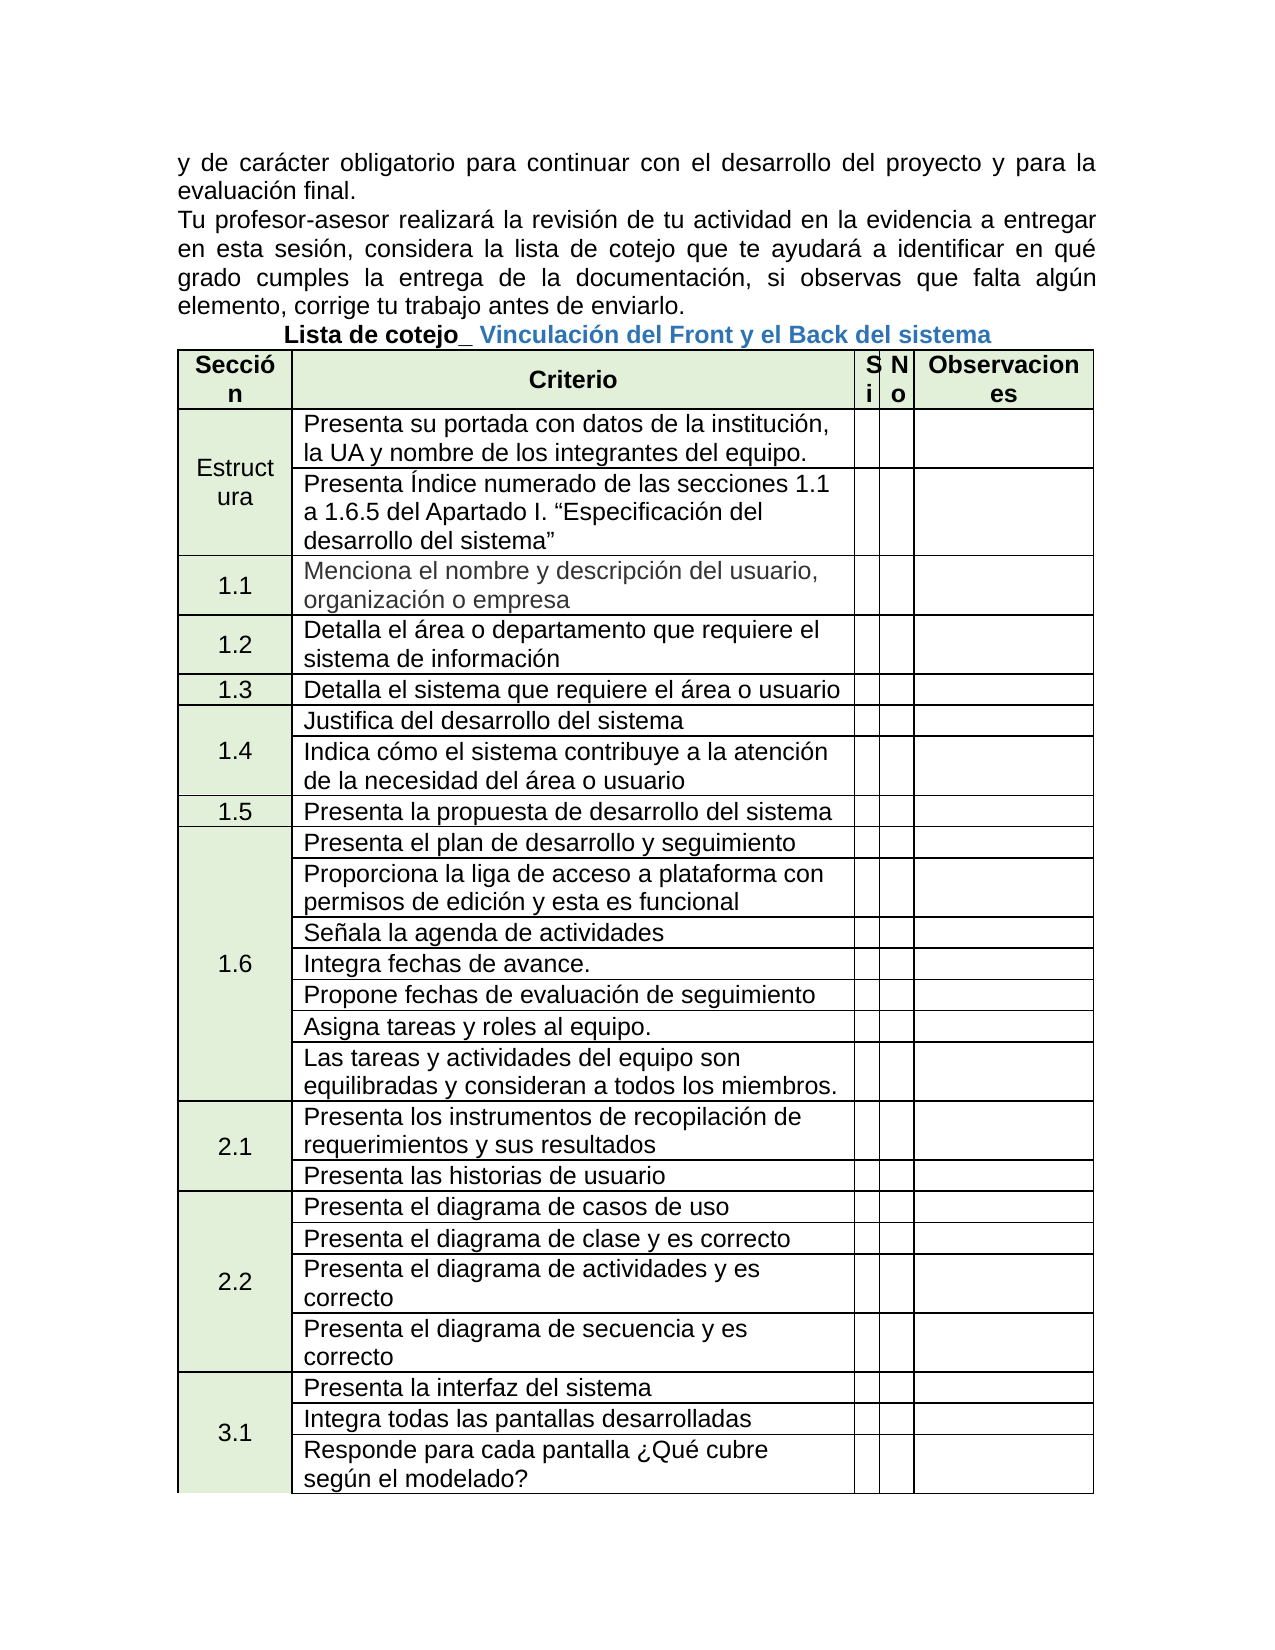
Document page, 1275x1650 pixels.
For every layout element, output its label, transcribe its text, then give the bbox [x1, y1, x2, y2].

table_cell [915, 410, 1093, 467]
table_cell Presenta los instrumentos de recopilación de requerimientos y sus resultados [293, 1102, 854, 1159]
table_cell 1.1 [179, 556, 291, 614]
table_cell [915, 980, 1093, 1010]
table_cell [855, 616, 879, 673]
table_cell Responde para cada pantalla ¿Qué cubre según el modelado? [293, 1435, 854, 1493]
table_header Si [855, 351, 879, 408]
table_cell [855, 706, 879, 735]
table_cell [880, 737, 913, 794]
table_cell [855, 1161, 879, 1190]
table_cell Señala la agenda de actividades [293, 918, 854, 947]
table_cell 1.2 [179, 616, 291, 673]
table_header Sección [179, 351, 291, 408]
table_cell [915, 1043, 1093, 1100]
table_cell Justifica del desarrollo del sistema [293, 706, 854, 735]
table_cell [915, 949, 1093, 978]
table_cell [880, 1435, 913, 1493]
table_cell 1.3 [179, 675, 291, 704]
table_cell [915, 1435, 1093, 1493]
table_cell [880, 1192, 913, 1222]
text Tu profesor-asesor realizará la revisión de tu actividad en la evidencia a entregar en esta sesión, considera la lista de cotejo que te ayudará a identificar en qué grado cumples la entrega de la documentación, si observas que falta algún elemento, corrige tu trabajo antes de enviarlo. [177, 205, 1098, 320]
table_cell [855, 1102, 879, 1159]
table_cell [880, 616, 913, 673]
table_cell Las tareas y actividades del equipo son equilibradas y consideran a todos los miembros. [293, 1043, 854, 1100]
table_cell [915, 796, 1093, 826]
table_cell 1.4 [179, 706, 291, 794]
table_cell 3.1 [179, 1373, 291, 1493]
table_cell [855, 859, 879, 916]
table_cell [880, 859, 913, 916]
table_cell Presenta su portada con datos de la institución, la UA y nombre de los integrantes del equipo. [293, 410, 854, 467]
table_header Criterio [293, 351, 854, 408]
table_cell Integra todas las pantallas desarrolladas [293, 1404, 854, 1433]
table_cell [855, 949, 879, 978]
table_cell [915, 1192, 1093, 1222]
table_cell [855, 1043, 879, 1100]
table_cell Presenta la interfaz del sistema [293, 1373, 854, 1402]
table_cell [880, 1011, 913, 1041]
table_cell [855, 469, 879, 555]
table_cell [880, 949, 913, 978]
table_cell [915, 1373, 1093, 1402]
table_cell [855, 1373, 879, 1402]
table_cell [880, 469, 913, 555]
table_cell 1.5 [179, 796, 291, 826]
table_cell [880, 1102, 913, 1159]
table_cell [880, 1314, 913, 1371]
table_cell Presenta la propuesta de desarrollo del sistema [293, 796, 854, 826]
table_cell [880, 796, 913, 826]
table_cell [855, 918, 879, 947]
table_cell [915, 1404, 1093, 1433]
table_cell [915, 1223, 1093, 1253]
table_cell [855, 1435, 879, 1493]
table_cell Presenta el diagrama de clase y es correcto [293, 1223, 854, 1253]
table_cell [855, 556, 879, 614]
table_cell [915, 469, 1093, 555]
table_cell Detalla el sistema que requiere el área o usuario [293, 675, 854, 704]
table_cell 2.2 [179, 1192, 291, 1371]
table_cell [915, 1102, 1093, 1159]
table_cell Presenta el plan de desarrollo y seguimiento [293, 827, 854, 857]
table_cell Integra fechas de avance. [293, 949, 854, 978]
table_cell [855, 1192, 879, 1222]
table_cell Indica cómo el sistema contribuye a la atención de la necesidad del área o usuario [293, 737, 854, 794]
table_cell [915, 827, 1093, 857]
table_cell Presenta el diagrama de casos de uso [293, 1192, 854, 1222]
table_cell Presenta el diagrama de actividades y es correcto [293, 1255, 854, 1312]
table_cell [915, 1161, 1093, 1190]
table_cell Menciona el nombre y descripción del usuario, organización o empresa [293, 556, 854, 614]
table_cell Presenta las historias de usuario [293, 1161, 854, 1190]
table_cell [880, 918, 913, 947]
table_cell [855, 410, 879, 467]
table_cell [915, 616, 1093, 673]
text Lista de cotejo_ Vinculación del Front y el Back del sistema [177, 320, 1098, 349]
table_cell [855, 1223, 879, 1253]
table_cell [915, 706, 1093, 735]
table_cell [880, 1043, 913, 1100]
table_cell [915, 1255, 1093, 1312]
table_cell [915, 918, 1093, 947]
table_cell [855, 737, 879, 794]
table_cell [855, 1314, 879, 1371]
table_cell [880, 675, 913, 704]
table_cell Detalla el área o departamento que requiere el sistema de información [293, 616, 854, 673]
table_cell Asigna tareas y roles al equipo. [293, 1011, 854, 1041]
table_cell 2.1 [179, 1102, 291, 1190]
table_cell [915, 1011, 1093, 1041]
table_cell [855, 796, 879, 826]
table_cell [915, 1314, 1093, 1371]
table_cell [915, 737, 1093, 794]
table_cell [880, 410, 913, 467]
table_cell [880, 980, 913, 1010]
table_cell [880, 706, 913, 735]
table_cell [880, 827, 913, 857]
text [177, 148, 1098, 205]
table_cell 1.6 [179, 827, 291, 1100]
table_cell [880, 556, 913, 614]
table_cell [880, 1161, 913, 1190]
table_cell [880, 1404, 913, 1433]
table_cell [915, 675, 1093, 704]
table_cell [880, 1373, 913, 1402]
table_cell [855, 1404, 879, 1433]
table_cell Estructura [179, 410, 291, 555]
table_header Observaciones [915, 351, 1093, 408]
table_cell [855, 980, 879, 1010]
table_cell [855, 1255, 879, 1312]
table_cell [915, 556, 1093, 614]
table_cell Presenta el diagrama de secuencia y es correcto [293, 1314, 854, 1371]
table_cell [855, 675, 879, 704]
table_cell Presenta Índice numerado de las secciones 1.1 a 1.6.5 del Apartado I. “Especificación del desarrollo del sistema” [293, 469, 854, 555]
table_cell [880, 1223, 913, 1253]
table_cell Propone fechas de evaluación de seguimiento [293, 980, 854, 1010]
table_cell [880, 1255, 913, 1312]
table_cell Proporciona la liga de acceso a plataforma con permisos de edición y esta es funcional [293, 859, 854, 916]
table_cell [855, 827, 879, 857]
table_cell [915, 859, 1093, 916]
table_cell [855, 1011, 879, 1041]
table_header No [880, 351, 913, 408]
